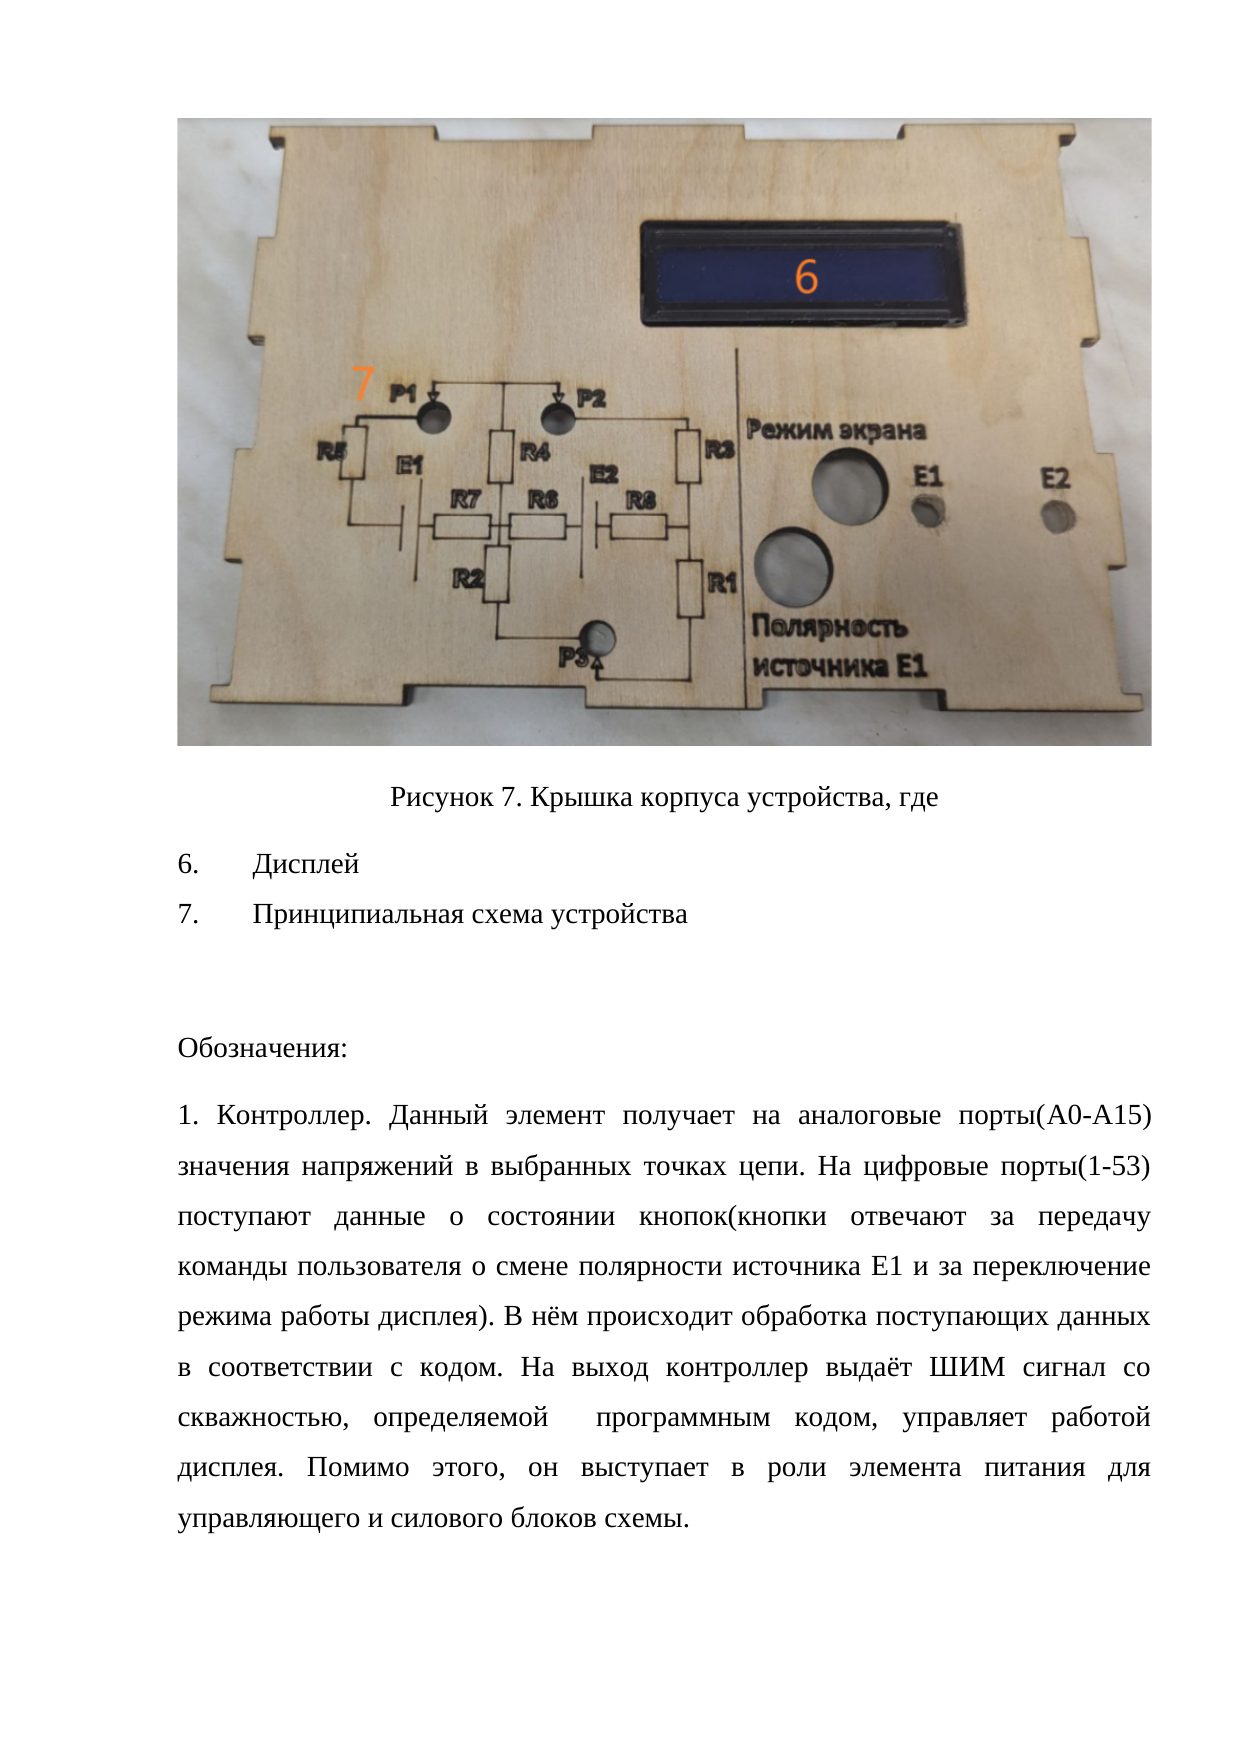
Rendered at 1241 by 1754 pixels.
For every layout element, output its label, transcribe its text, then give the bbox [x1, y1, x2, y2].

list Дисплей [177, 846, 1152, 879]
text Рисунок 7. Крышка корпуса устройства, где [177, 779, 1152, 813]
text Обозначения: [177, 1030, 1152, 1064]
list Принципиальная схема устройства [177, 896, 1152, 930]
picture [177, 118, 1152, 746]
text 1. Контроллер. Данный элемент получает на аналоговые порты(A0-A15) значения напряжений в выбранных точках цепи. На цифровые порты(1-53) поступают данные о состоянии кнопок(кнопки отвечают за передачу команды пользователя о смене полярности источника Е1 и за переключение режима работы дисплея). В нём происходит обработка поступающих данных в соответствии с кодом. На выход контроллер выдаёт ШИМ сигнал со скважностью, определяемой программным кодом, управляет работой дисплея. Помимо этого, он выступает в роли элемента питания для управляющего и силового блоков схемы. [177, 1097, 1152, 1533]
